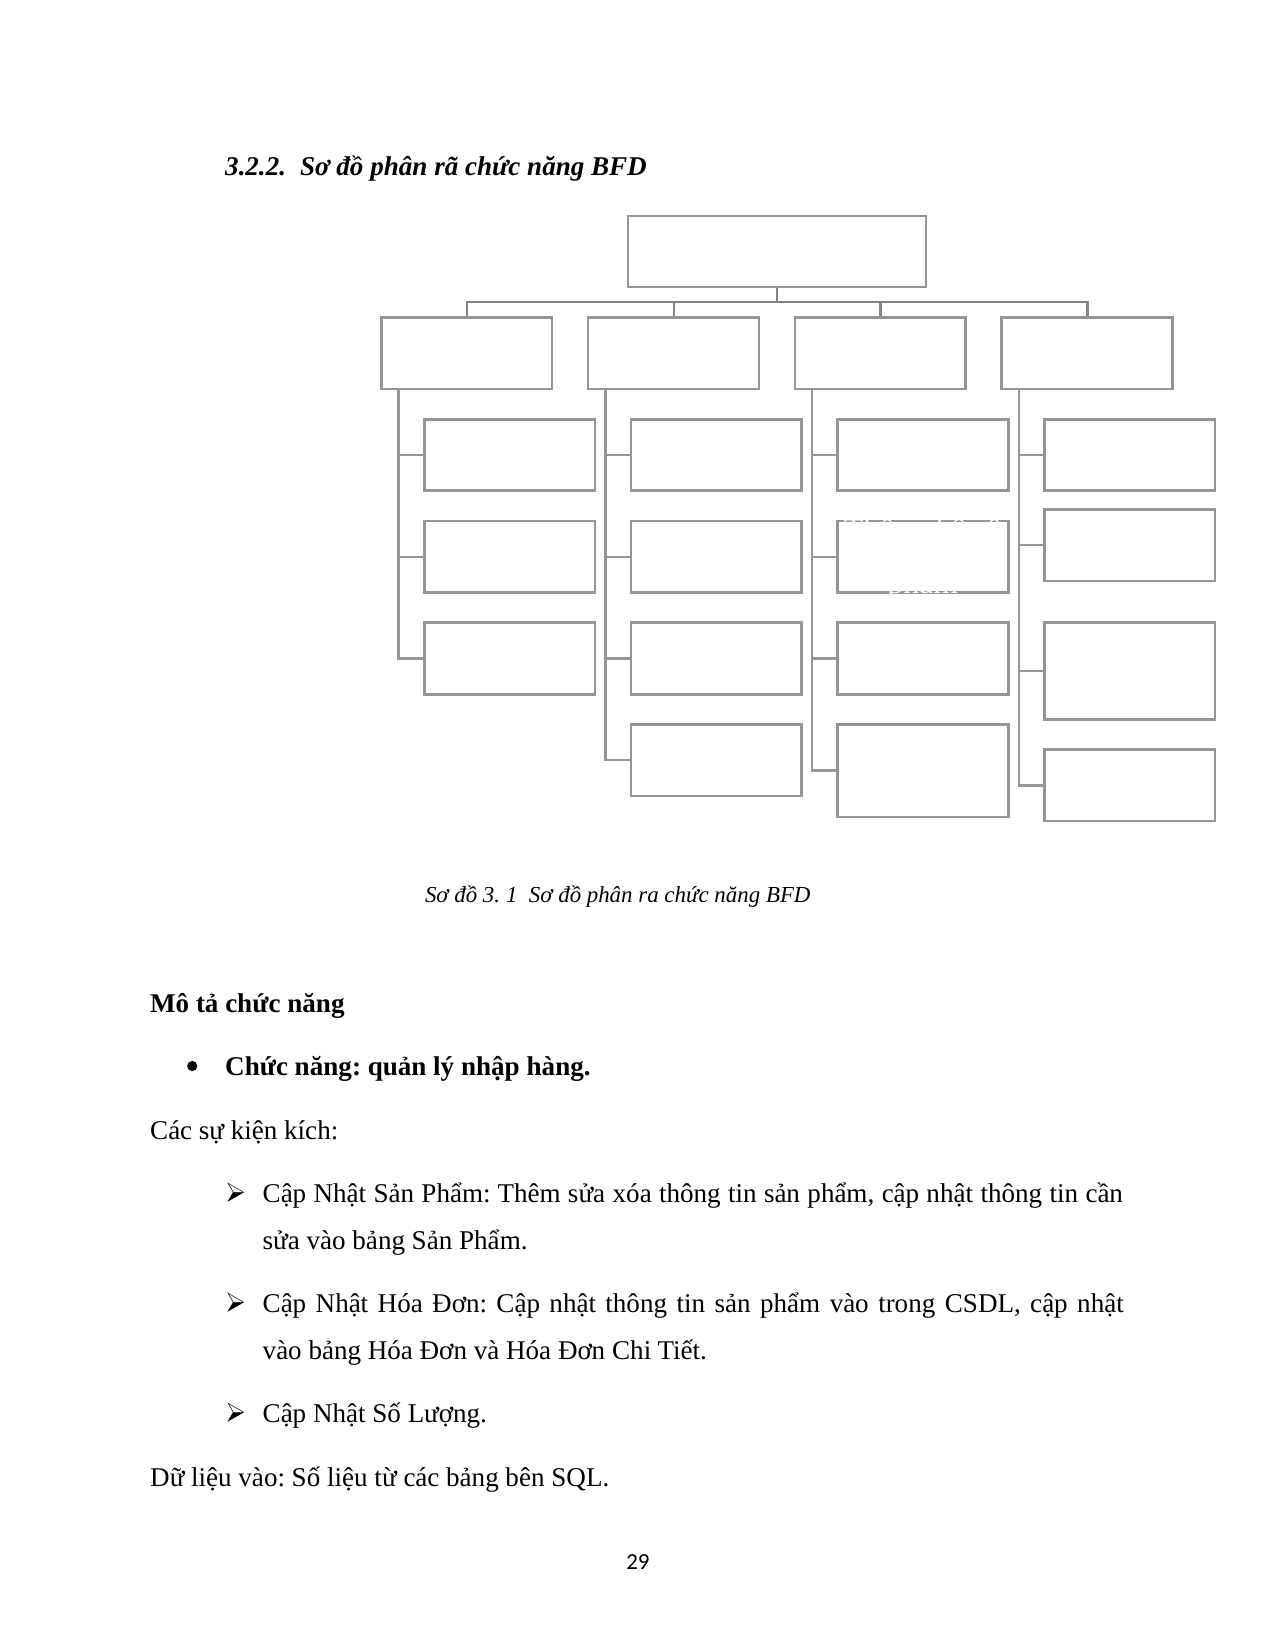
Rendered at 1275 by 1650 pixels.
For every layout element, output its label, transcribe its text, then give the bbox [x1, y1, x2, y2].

list Cập Nhật Số Lượng. [225, 1397, 1125, 1428]
text Sơ đồ phân rã chức năng BFD [225, 150, 1125, 181]
text Các sự kiện kích: [150, 1114, 1125, 1145]
text Dữ liệu vào: Số liệu từ các bảng bên SQL. [150, 1461, 1125, 1492]
text Mô tả chức năng [150, 987, 1125, 1018]
list Chức năng: quản lý nhập hàng. [187, 1050, 1125, 1081]
list Cập Nhật Sản Phẩm: Thêm sửa xóa thông tin sản phẩm, cập nhật thông tin cần sửa vào bảng Sản Phẩm. [225, 1177, 1125, 1255]
list Cập Nhật Hóa Đơn: Cập nhật thông tin sản phẩm vào trong CSDL, cập nhật vào bảng Hóa Đơn và Hóa Đơn Chi Tiết. [225, 1287, 1125, 1365]
